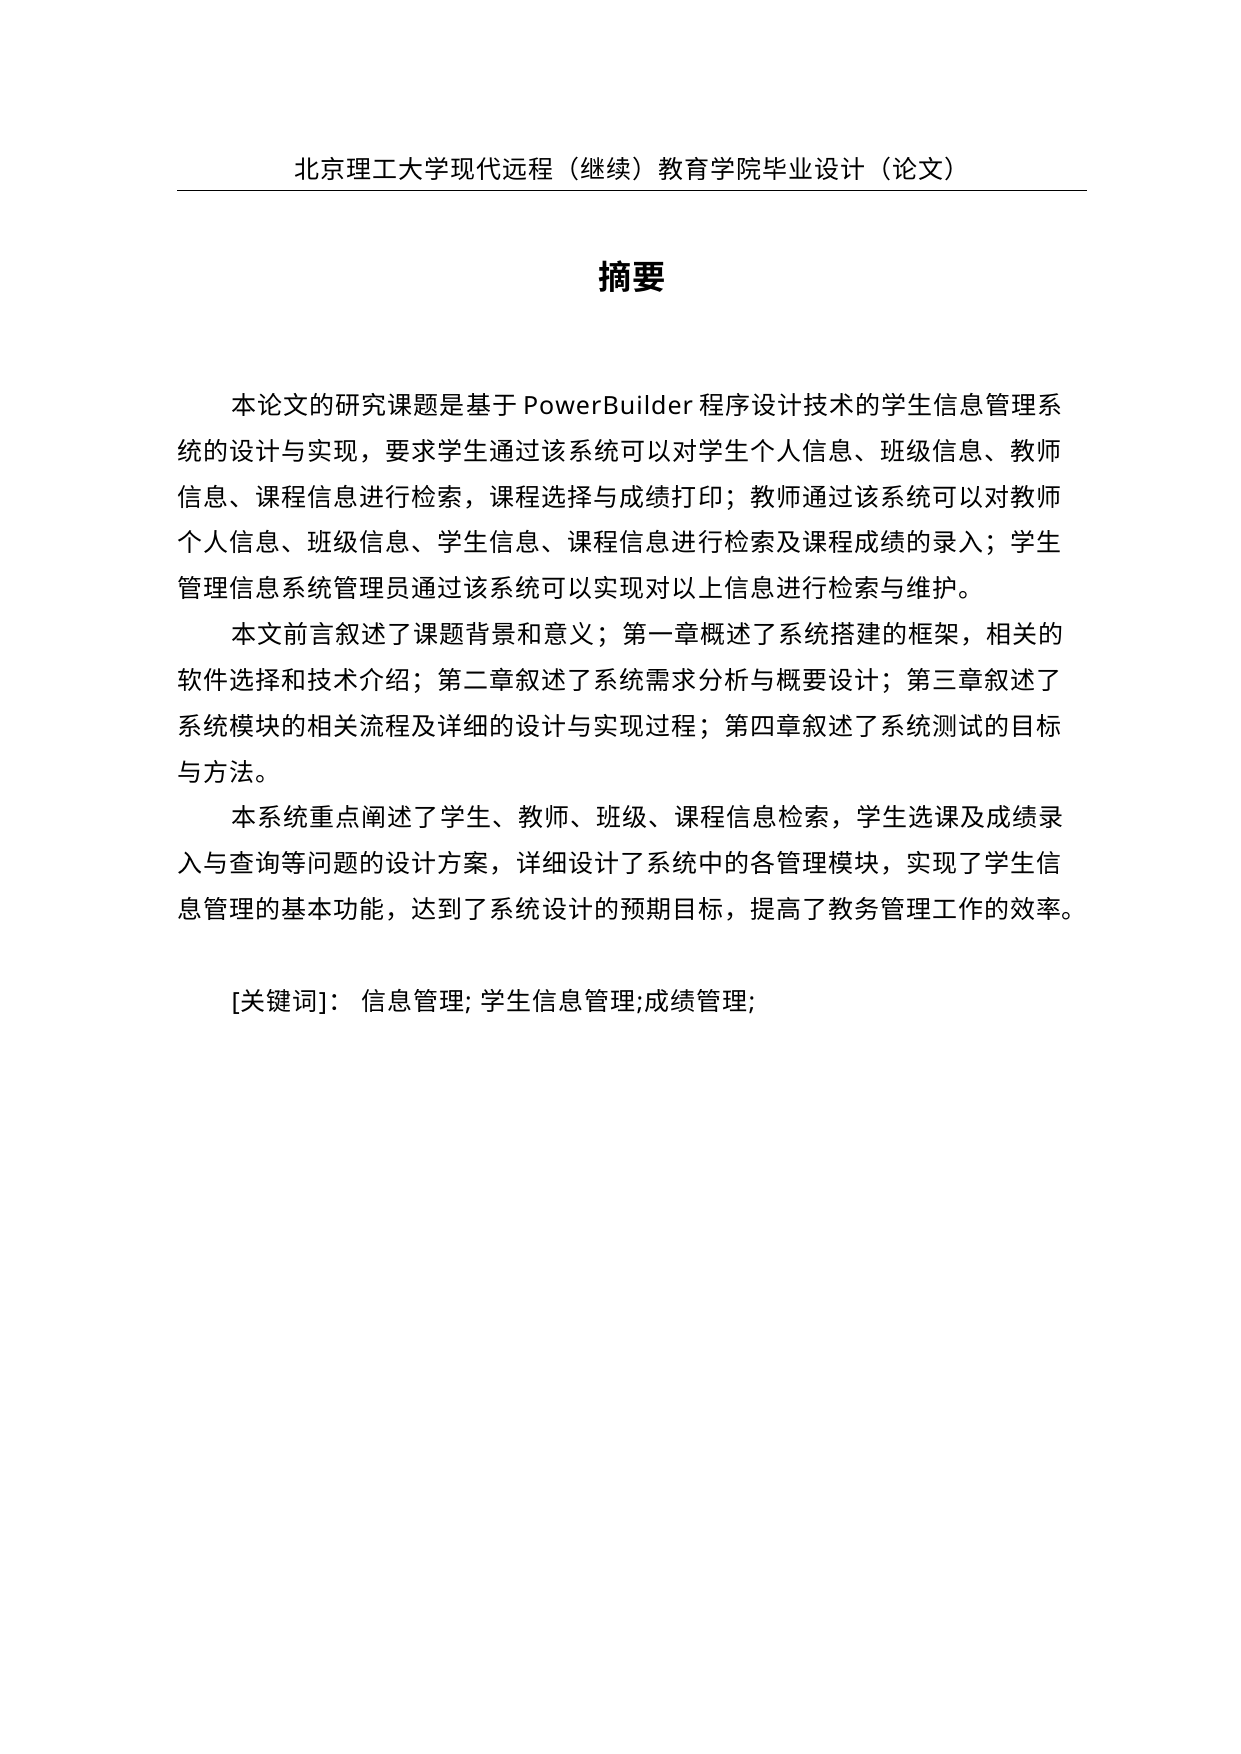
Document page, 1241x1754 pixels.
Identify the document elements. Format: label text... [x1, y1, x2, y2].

text [关键词]： 信息管理; 学生信息管理;成绩管理; [177, 973, 1087, 1019]
text 本系统重点阐述了学生、教师、班级、课程信息检索，学生选课及成绩录入与查询等问题的设计方案，详细设计了系统中的各管理模块，实现了学生信息管理的基本功能，达到了系统设计的预期目标，提高了教务管理工作的效率。 [177, 790, 1087, 928]
text 本论文的研究课题是基于PowerBuilder程序设计技术的学生信息管理系统的设计与实现，要求学生通过该系统可以对学生个人信息、班级信息、教师信息、课程信息进行检索，课程选择与成绩打印；教师通过该系统可以对教师个人信息、班级信息、学生信息、课程信息进行检索及课程成绩的录入；学生管理信息系统管理员通过该系统可以实现对以上信息进行检索与维护。 [177, 378, 1087, 607]
subtitle 摘要 [177, 236, 1087, 303]
text 本文前言叙述了课题背景和意义；第一章概述了系统搭建的框架，相关的软件选择和技术介绍；第二章叙述了系统需求分析与概要设计；第三章叙述了系统模块的相关流程及详细的设计与实现过程；第四章叙述了系统测试的目标与方法。 [177, 607, 1087, 790]
